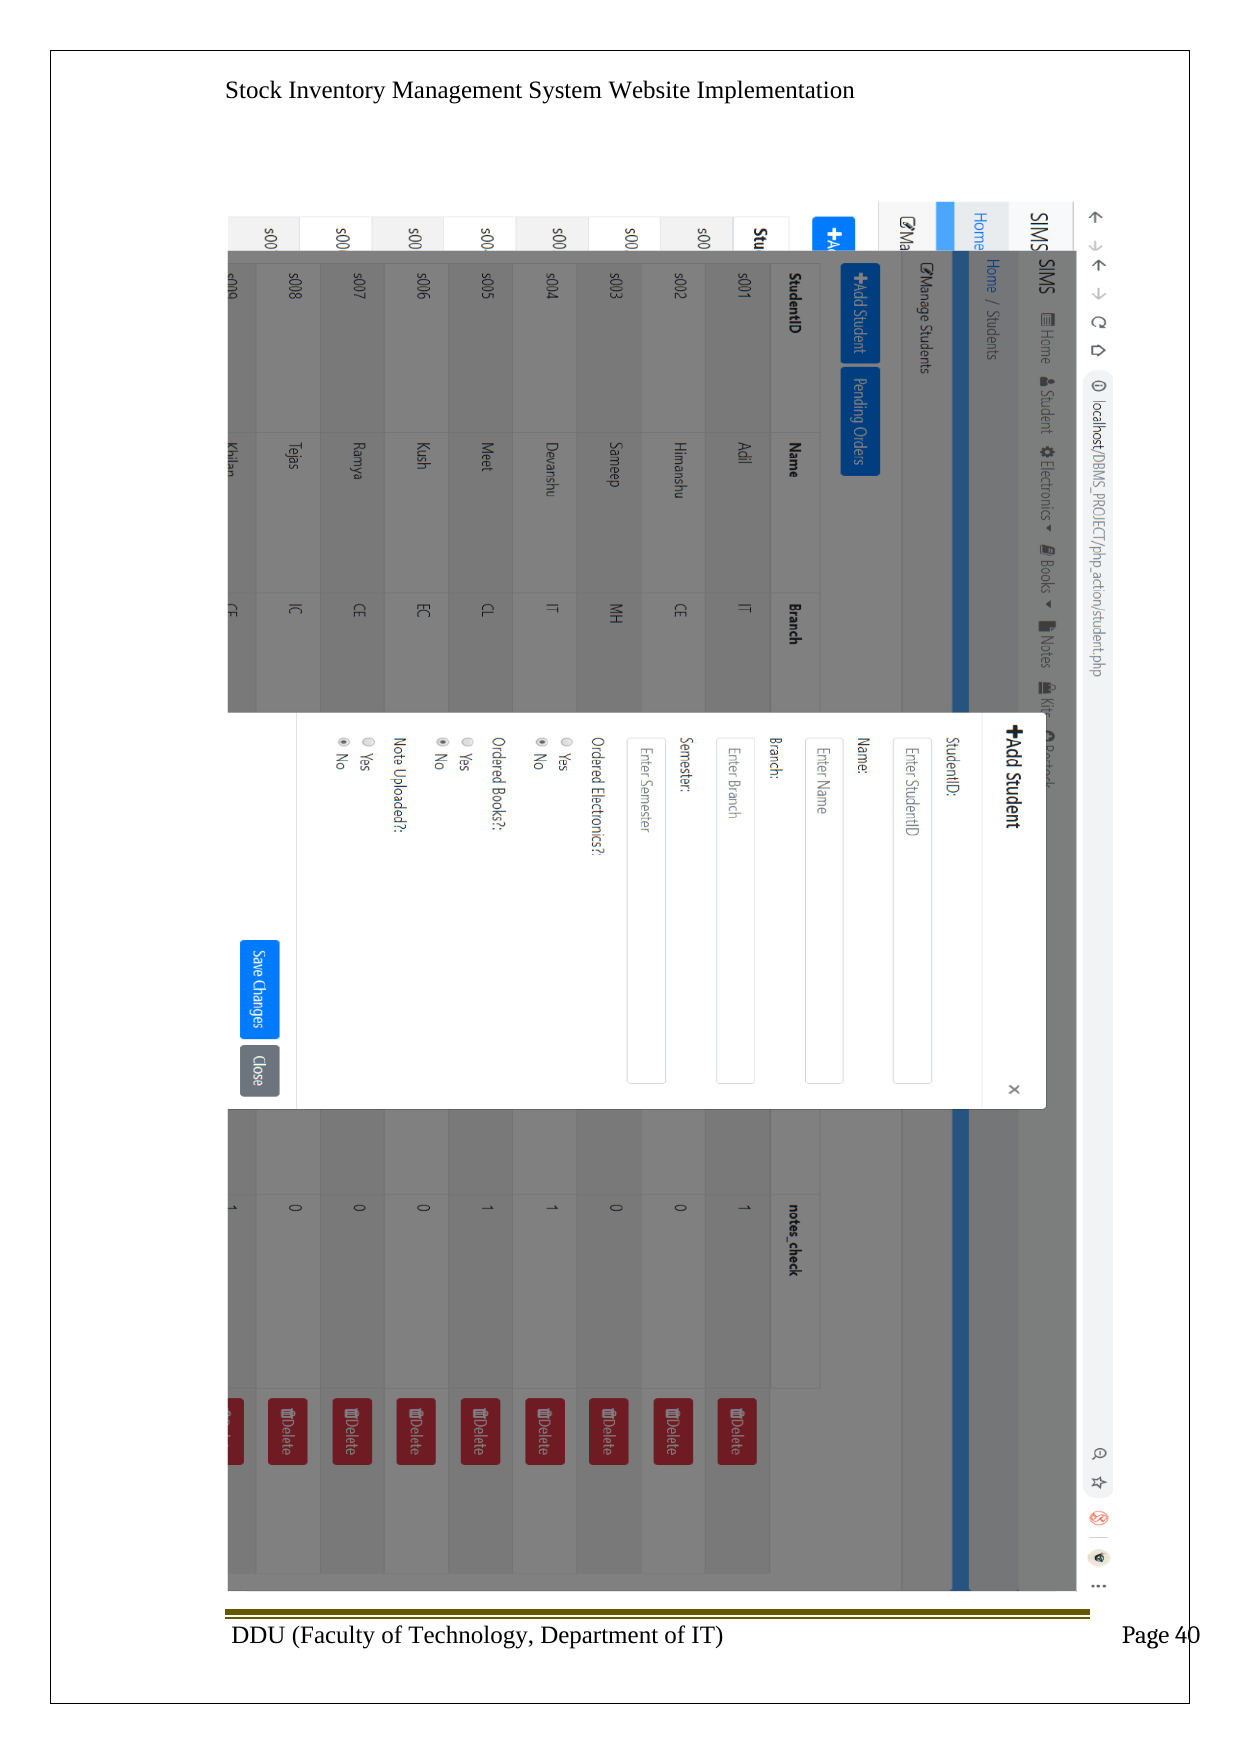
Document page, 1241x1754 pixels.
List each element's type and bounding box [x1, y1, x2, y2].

picture [229, 252, 1112, 1590]
picture [229, 203, 1112, 250]
